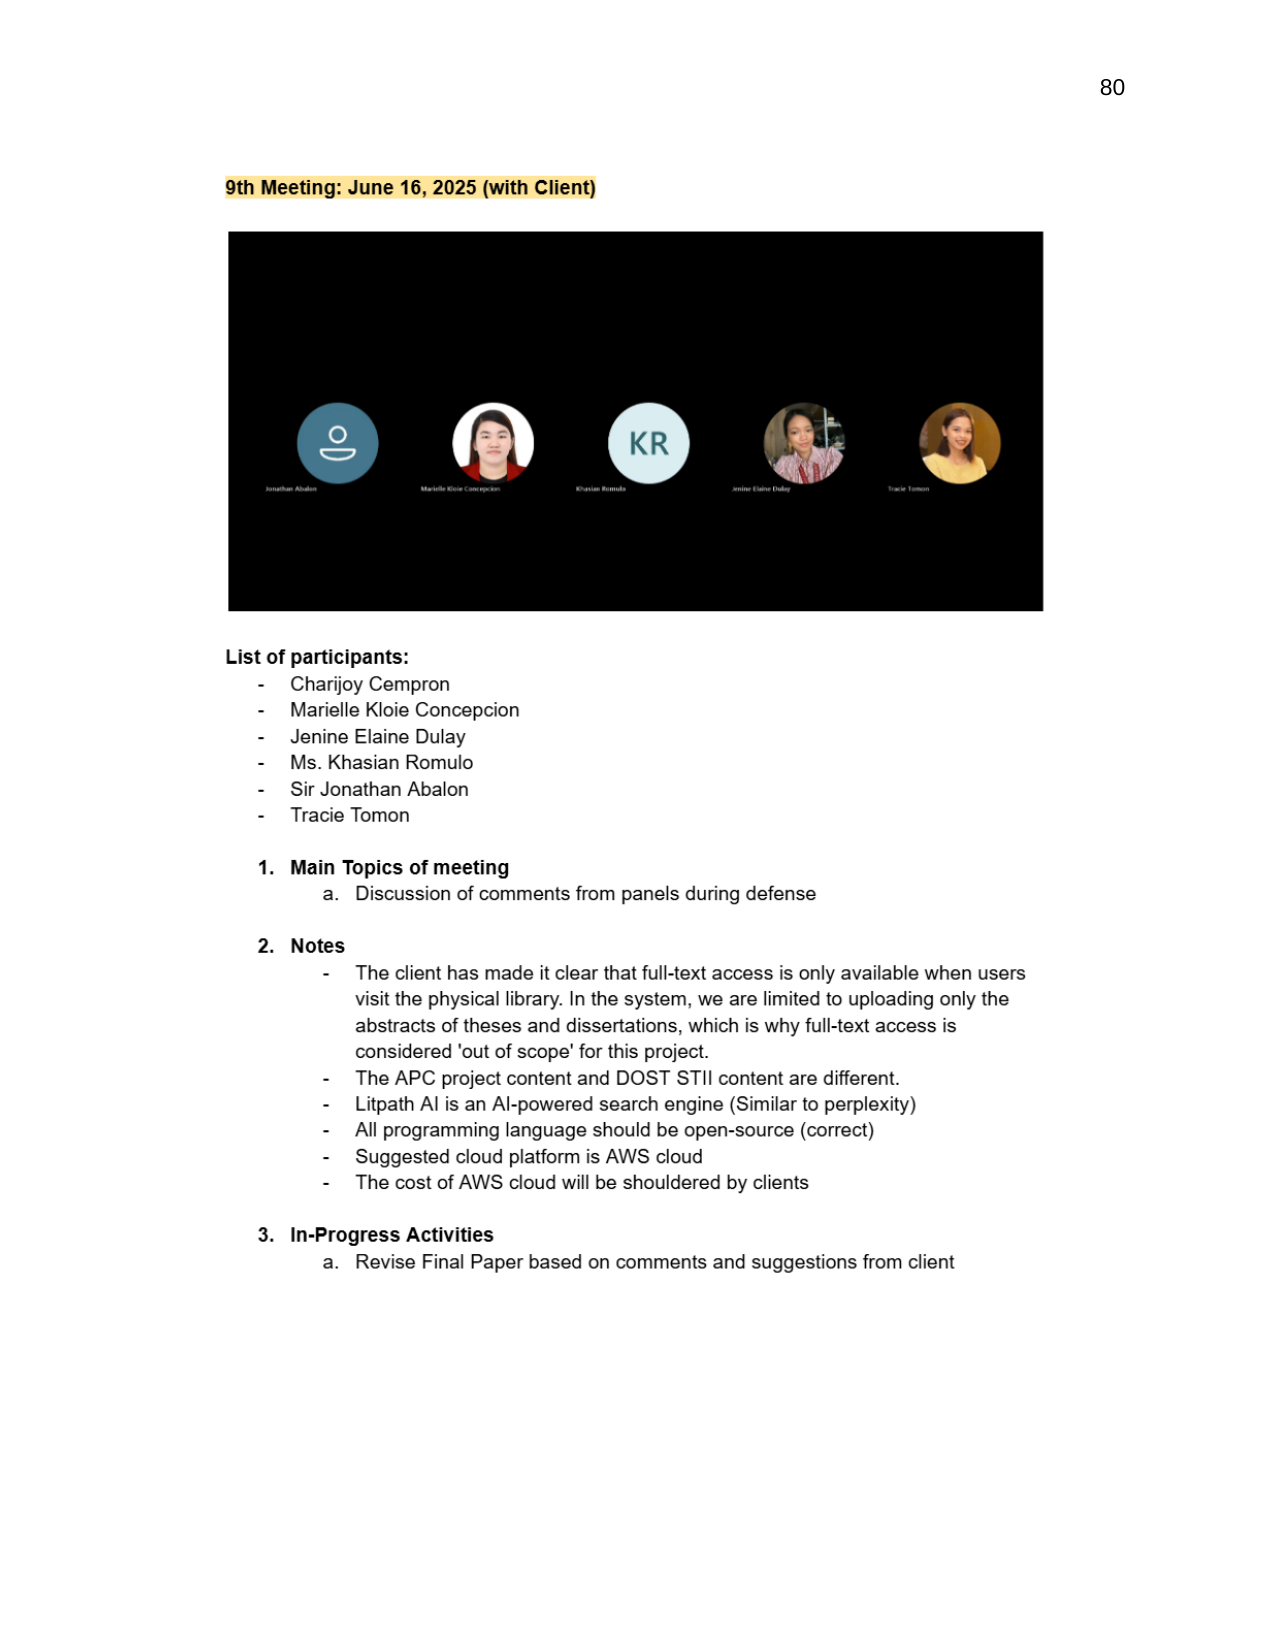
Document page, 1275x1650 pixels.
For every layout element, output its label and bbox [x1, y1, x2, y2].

picture [150, 150, 1125, 1316]
